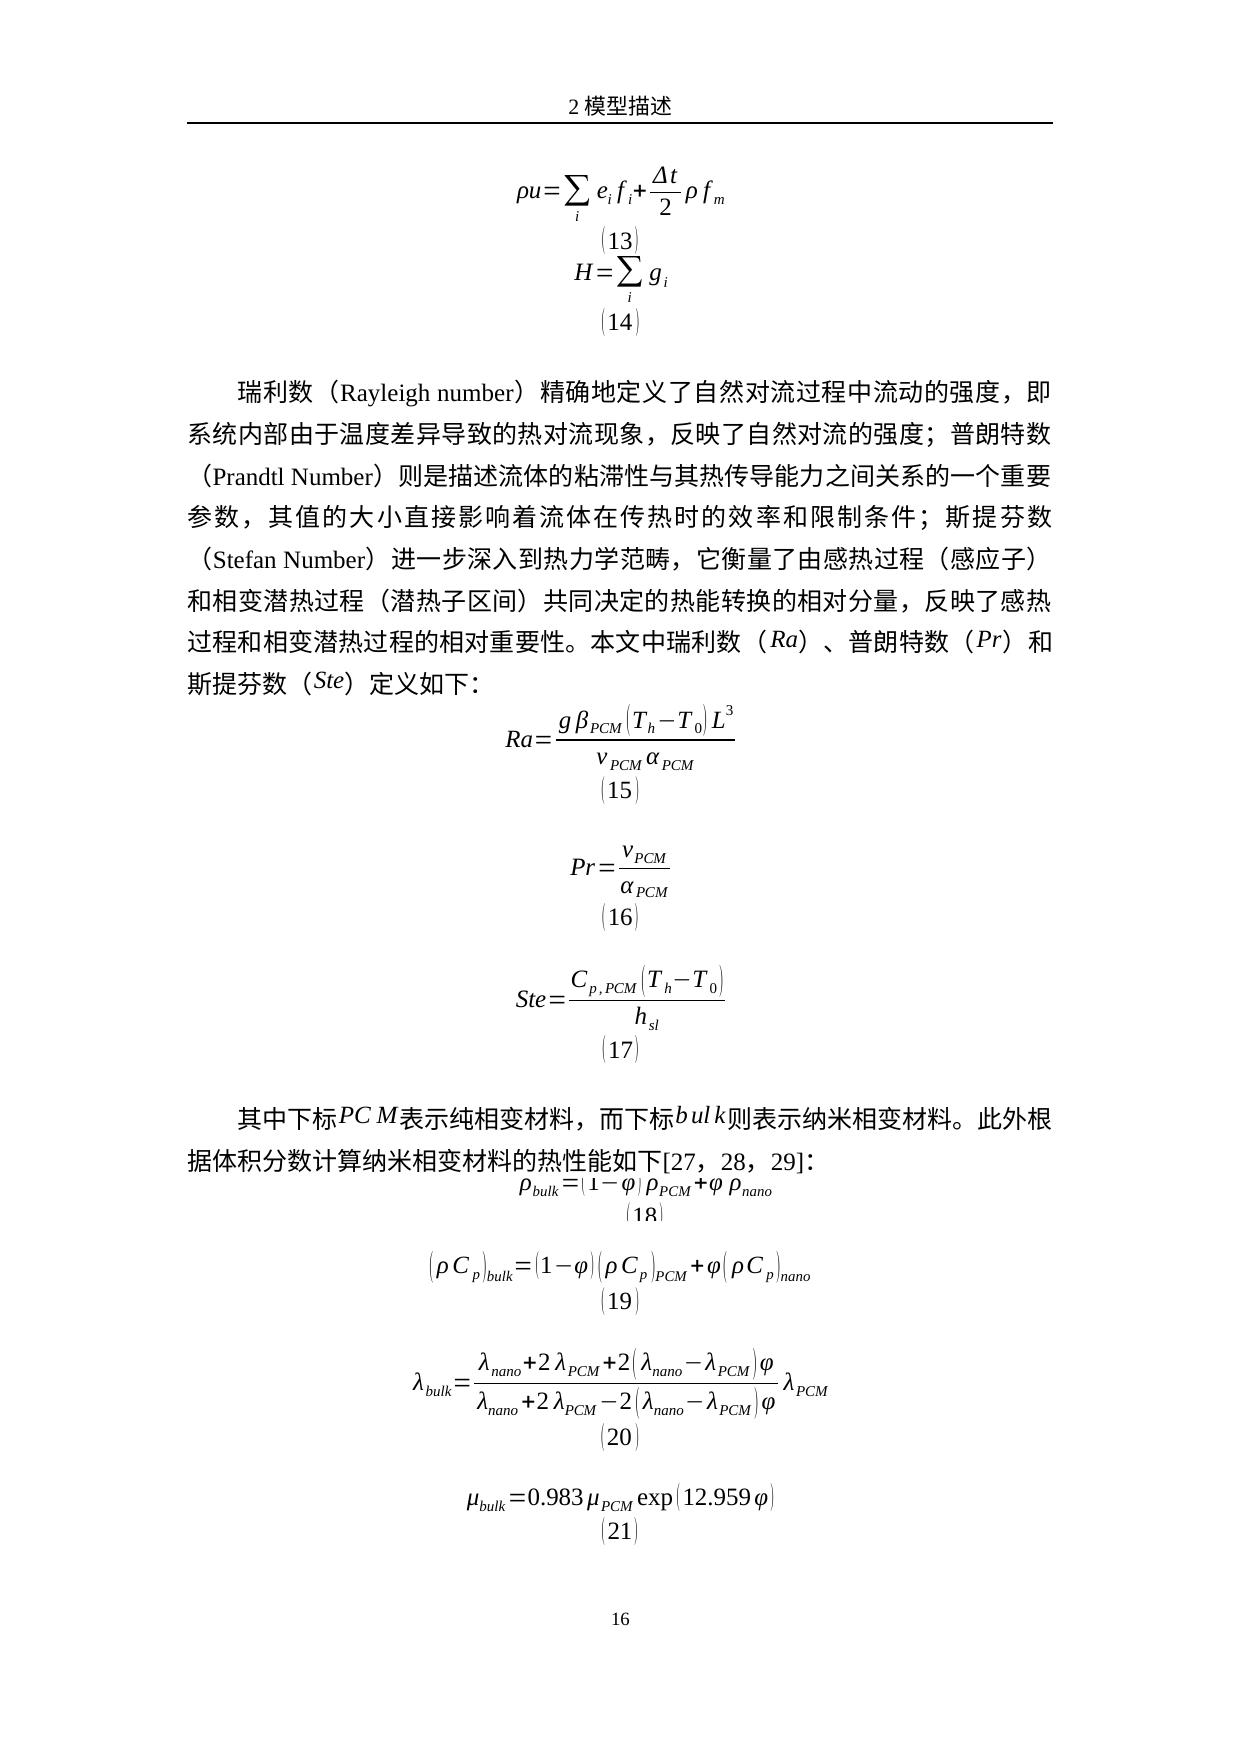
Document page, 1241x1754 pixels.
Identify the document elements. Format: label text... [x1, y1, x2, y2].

text 瑞利数（Rayleigh number）精确地定义了自然对流过程中流动的强度，即系统内部由于温度差异导致的热对流现象，反映了自然对流的强度；普朗特数（Prandtl Number）则是描述流体的粘滞性与其热传导能力之间关系的一个重要参数，其值的大小直接影响着流体在传热时的效率和限制条件；斯提芬数（Stefan Number）进一步深入到热力学范畴，它衡量了由感热过程（感应子）和相变潜热过程（潜热子区间）共同决定的热能转换的相对分量，反映了感热过程和相变潜热过程的相对重要性。本文中瑞利数（）、普朗特数（）和斯提芬数（）定义如下： [187, 368, 1053, 702]
text 其中下标表示纯相变材料，而下标则表示纳米相变材料。此外根据体积分数计算纳米相变材料的热性能如下[27，28，29]： [187, 1095, 1053, 1178]
